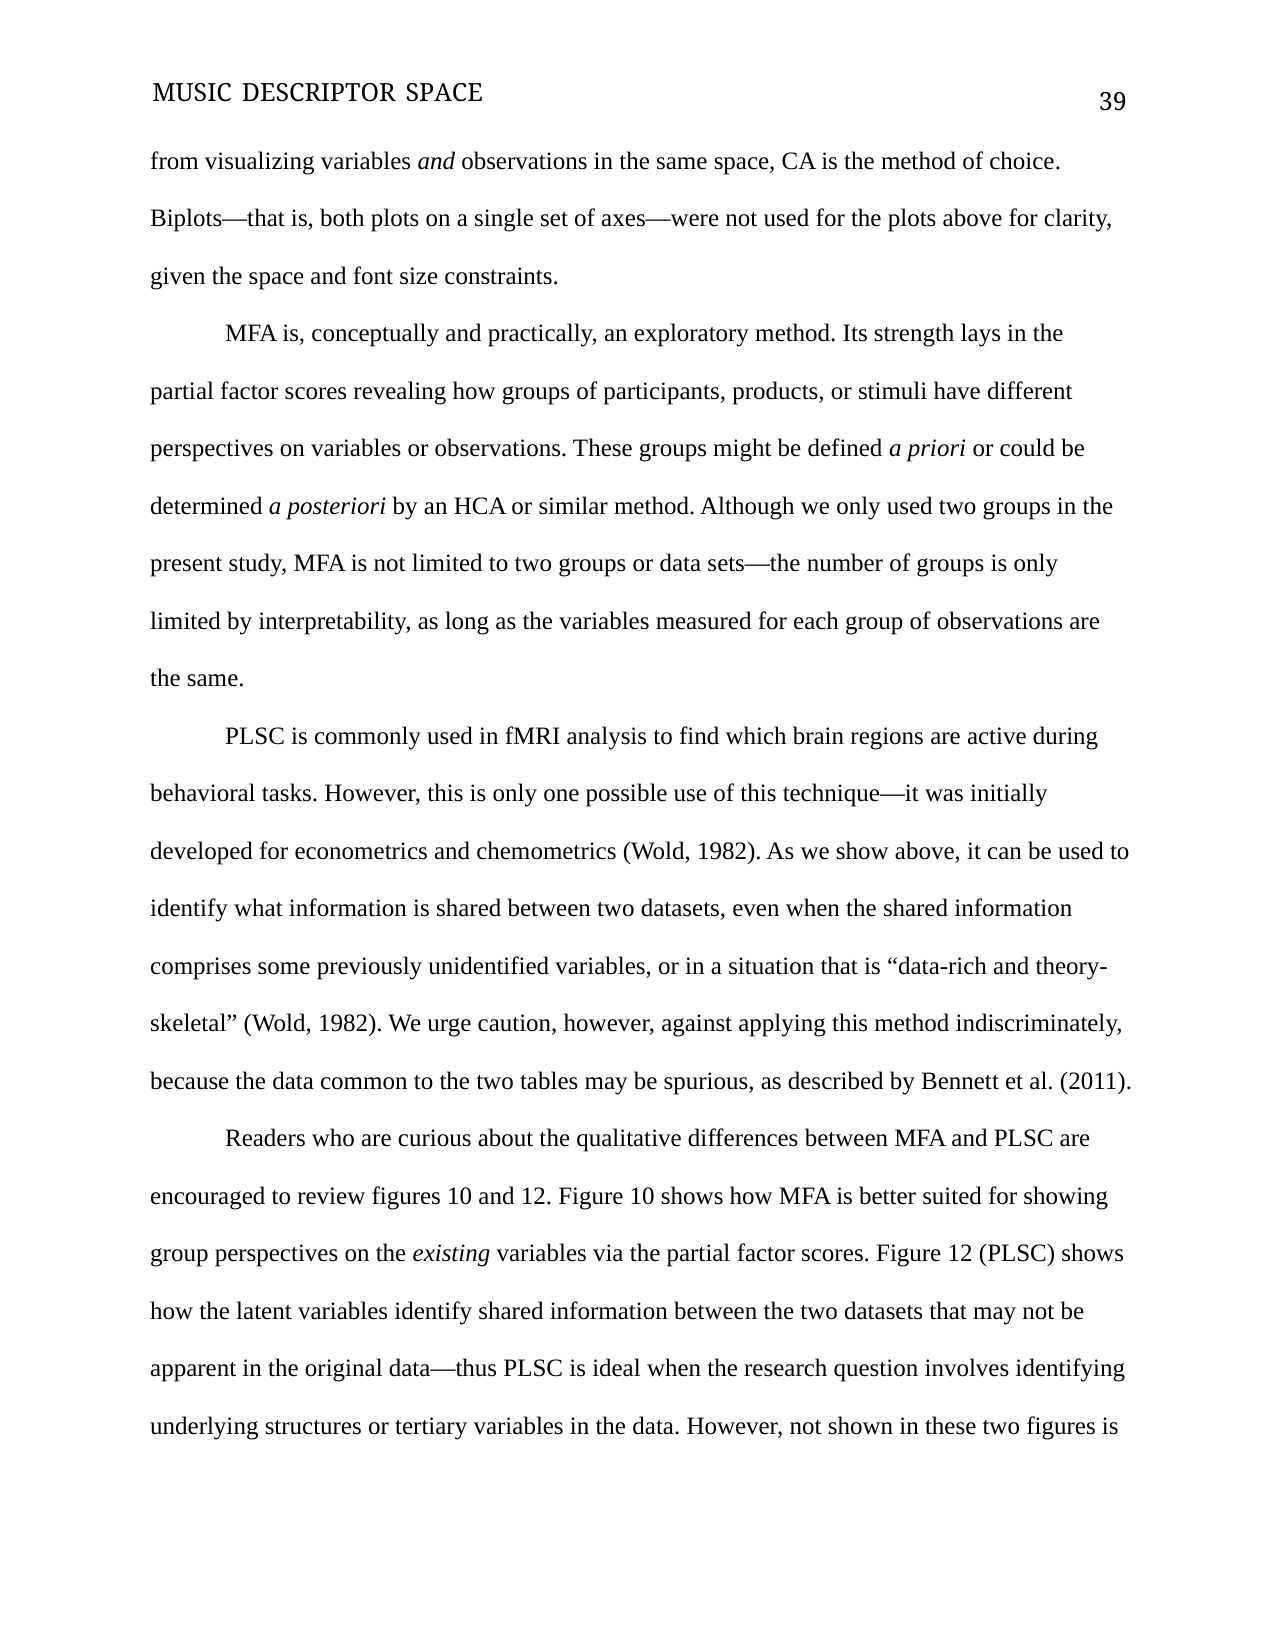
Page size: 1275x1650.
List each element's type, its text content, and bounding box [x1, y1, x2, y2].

subtitle MFA is, conceptually and practically, an exploratory method. Its strength lays in the partial factor scores revealing how groups of participants, products, or stimuli have different perspectives on variables or observations. These groups might be defined a priori or could be determined a posteriori by an HCA or similar method. Although we only used two groups in the present study, MFA is not limited to two groups or data sets—the number of groups is only limited by interpretability, as long as the variables measured for each group of observations are the same. [150, 318, 1133, 692]
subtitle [150, 1123, 1133, 1439]
subtitle PLSC is commonly used in fMRI analysis to find which brain regions are active during behavioral tasks. However, this is only one possible use of this technique—it was initially developed for econometrics and chemometrics (Wold, 1982). As we show above, it can be used to identify what information is shared between two datasets, even when the shared information comprises some previously unidentified variables, or in a situation that is “data-rich and theory-skeletal” (Wold, 1982). We urge caution, however, against applying this method indiscriminately, because the data common to the two tables may be spurious, as described by Bennett et al. (2011). [150, 721, 1133, 1094]
subtitle from visualizing variables and observations in the same space, CA is the method of choice. Biplots—that is, both plots on a single set of axes—were not used for the plots above for clarity, given the space and font size constraints. [150, 146, 1133, 289]
